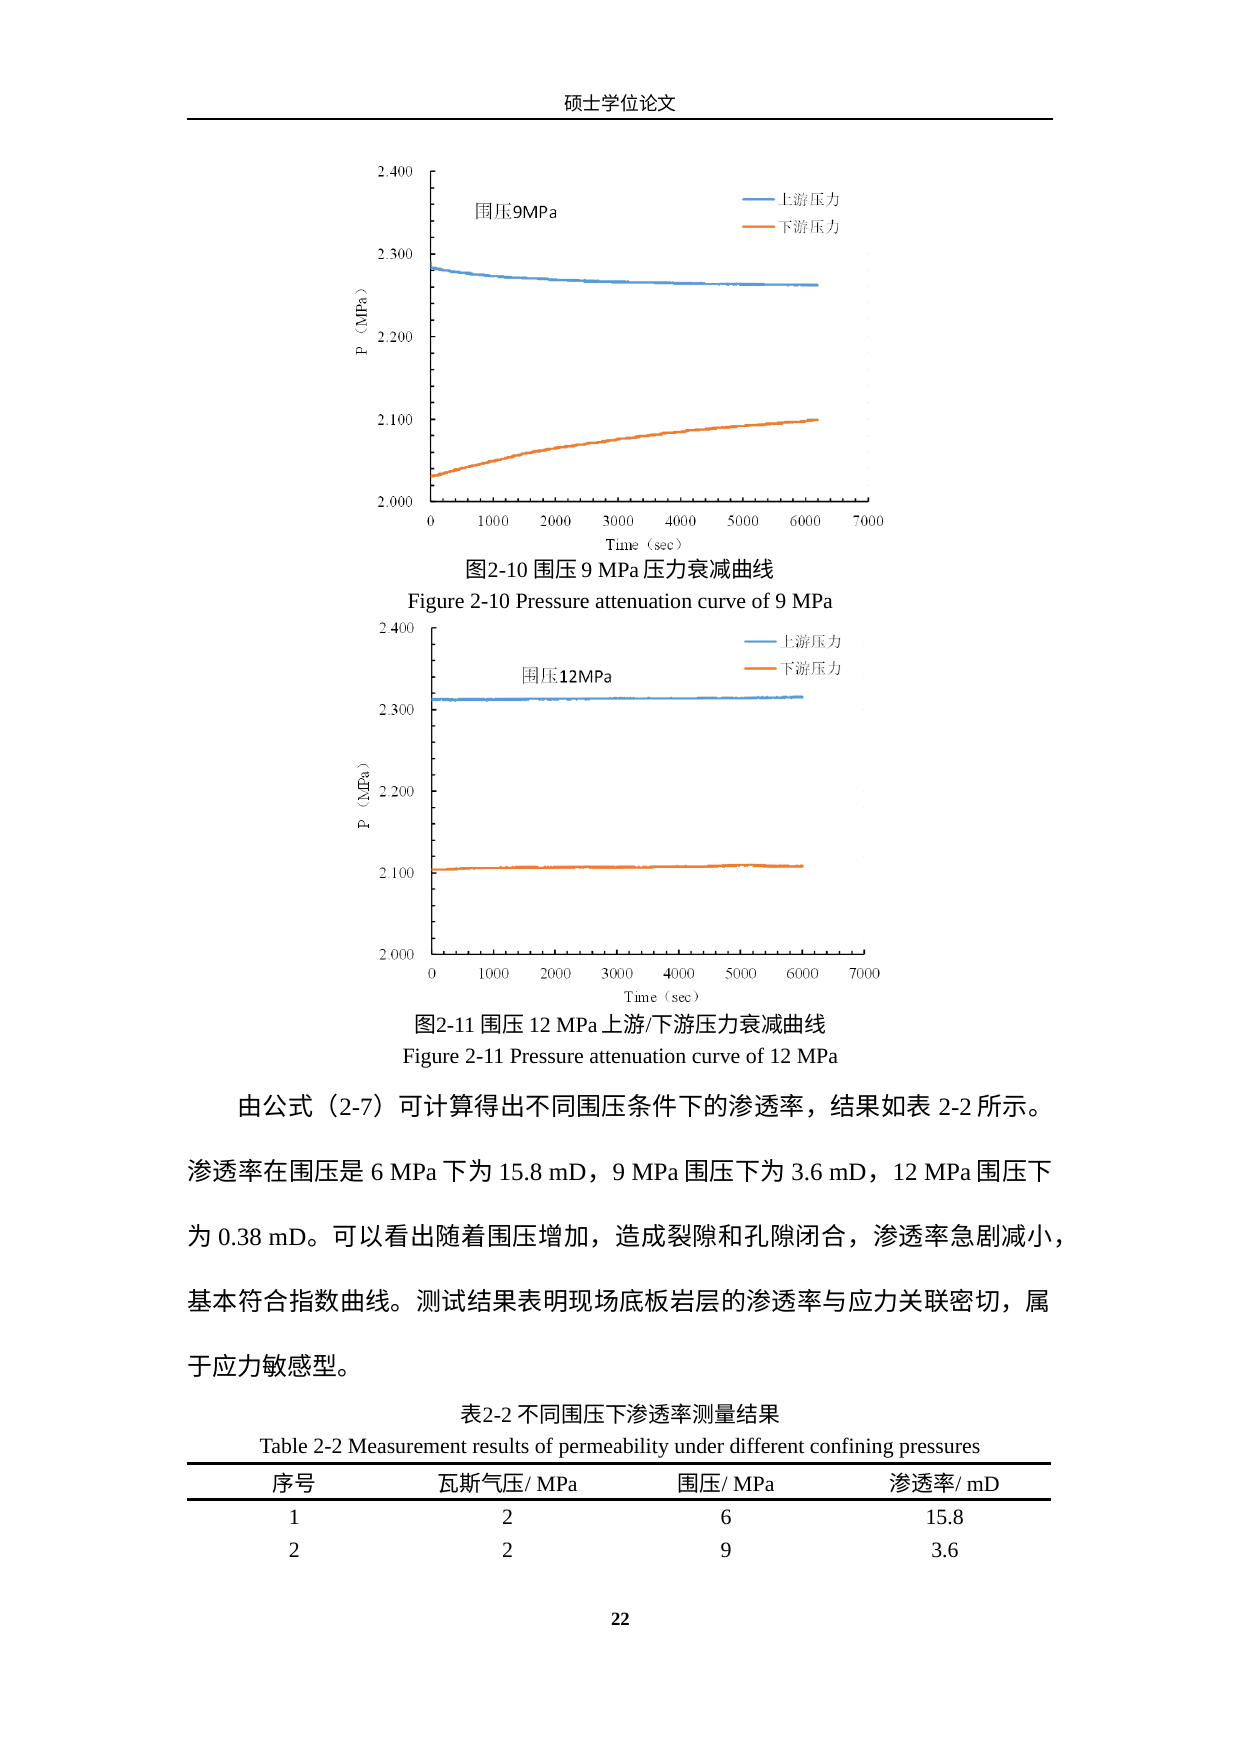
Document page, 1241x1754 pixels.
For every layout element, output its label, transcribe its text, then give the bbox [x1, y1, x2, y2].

table_header 瓦斯气压/ MPa [401, 1465, 614, 1498]
table_cell 2 [401, 1501, 614, 1533]
table_cell 2 [187, 1533, 401, 1566]
table_cell 1 [187, 1501, 401, 1533]
text 由公式（2-7）可计算得出不同围压条件下的渗透率，结果如表2-2所示。渗透率在围压是6 MPa下为15.8 mD，9 MPa围压下为3.6 mD，12 MPa围压下为0.38 mD。可以看出随着围压增加，造成裂隙和孔隙闭合，渗透率急剧减小，基本符合指数曲线。测试结果表明现场底板岩层的渗透率与应力关联密切，属于应力敏感型。 [187, 1072, 1053, 1397]
table_cell 15.8 [838, 1501, 1051, 1533]
table_cell 2 [401, 1533, 614, 1566]
table_cell 9 [614, 1533, 838, 1566]
picture [354, 617, 886, 1004]
picture [354, 162, 886, 550]
table_cell 6 [614, 1501, 838, 1533]
table_cell 3.6 [838, 1533, 1051, 1566]
text 表2-2 不同围压下渗透率测量结果 [187, 1397, 1053, 1429]
table_header 围压/ MPa [614, 1465, 838, 1498]
text Table 2-2 Measurement results of permeability under different confining pressures [187, 1429, 1053, 1462]
table_header 渗透率/ mD [838, 1465, 1051, 1498]
table_header 序号 [187, 1465, 401, 1498]
